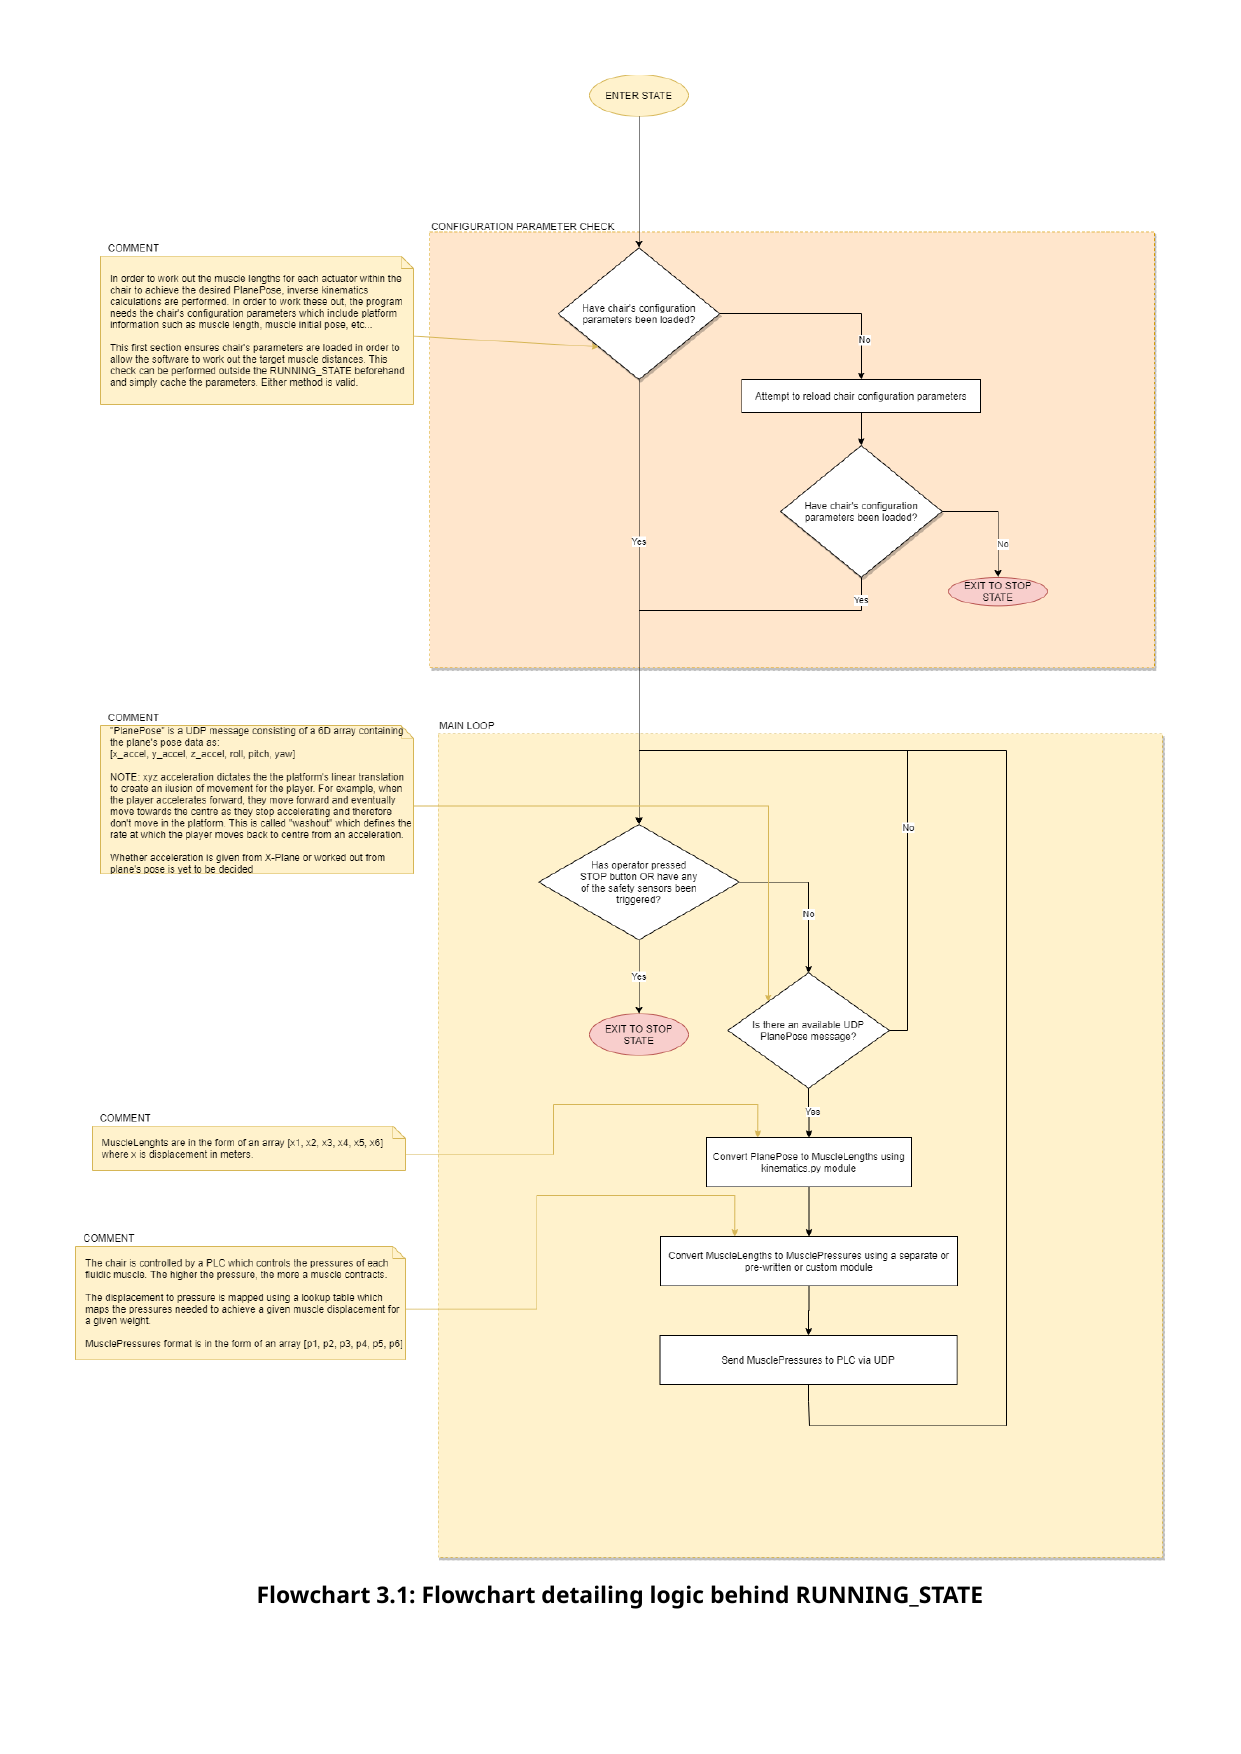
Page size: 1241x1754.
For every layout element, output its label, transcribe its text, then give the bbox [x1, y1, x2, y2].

picture [75, 75, 1166, 1561]
text Flowchart 3.1: Flowchart detailing logic behind RUNNING_STATE [75, 1579, 1165, 1611]
